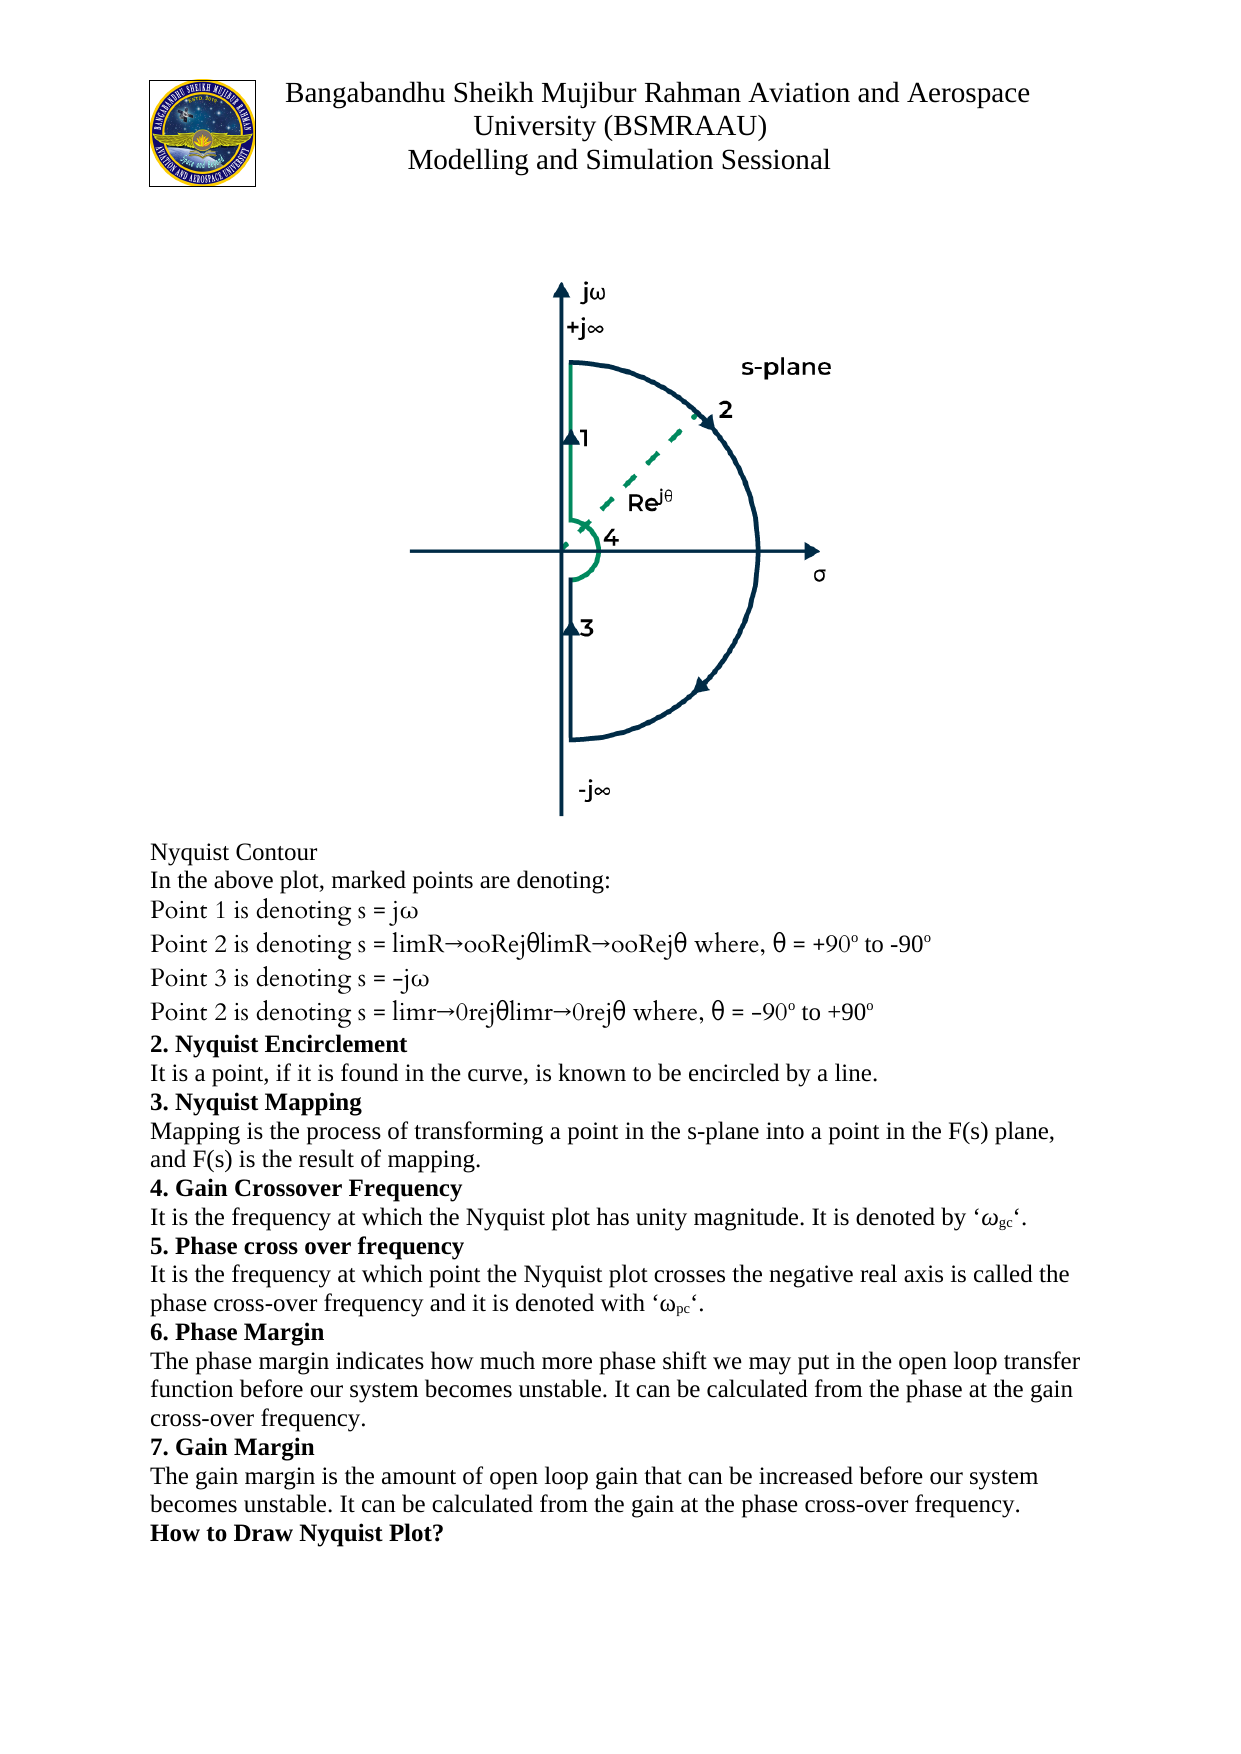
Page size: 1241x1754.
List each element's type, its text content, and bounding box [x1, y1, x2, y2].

text The phase margin indicates how much more phase shift we may put in the open loop transfer function before our system becomes unstable. It can be calculated from the phase at the gain cross-over frequency. [150, 1346, 1090, 1432]
text 4. Gain Crossover Frequency [150, 1173, 1090, 1202]
text How to Draw Nyquist Plot? [150, 1518, 1090, 1547]
text 5. Phase cross over frequency [150, 1231, 1090, 1259]
text Mapping is the process of transforming a point in the s-plane into a point in the F(s) plane, and F(s) is the result of mapping. [150, 1116, 1090, 1173]
text Nyquist Contour [150, 837, 1090, 865]
text o to -90oo to +90o [150, 894, 1090, 1029]
text 6. Phase Margin [150, 1317, 1090, 1346]
text In the above plot, marked points are denoting: [150, 865, 1090, 894]
text 3. Nyquist Mapping [150, 1087, 1090, 1116]
text 2. Nyquist Encirclement [150, 1029, 1090, 1058]
text The gain margin is the amount of open loop gain that can be increased before our system becomes unstable. It can be calculated from the gain at the phase cross-over frequency. [150, 1461, 1090, 1518]
text 7. Gain Margin [150, 1432, 1090, 1461]
picture [369, 257, 871, 837]
text It is a point, if it is found in the curve, is known to be encircled by a line. [150, 1058, 1090, 1087]
text It is the frequency at which the Nyquist plot has unity magnitude. It is denoted by ‘ωgc‘. [150, 1202, 1090, 1231]
picture [150, 81, 255, 186]
text It is the frequency at which point the Nyquist plot crosses the negative real axis is called the phase cross-over frequency and it is denoted with ‘ωpc‘. [150, 1259, 1090, 1317]
